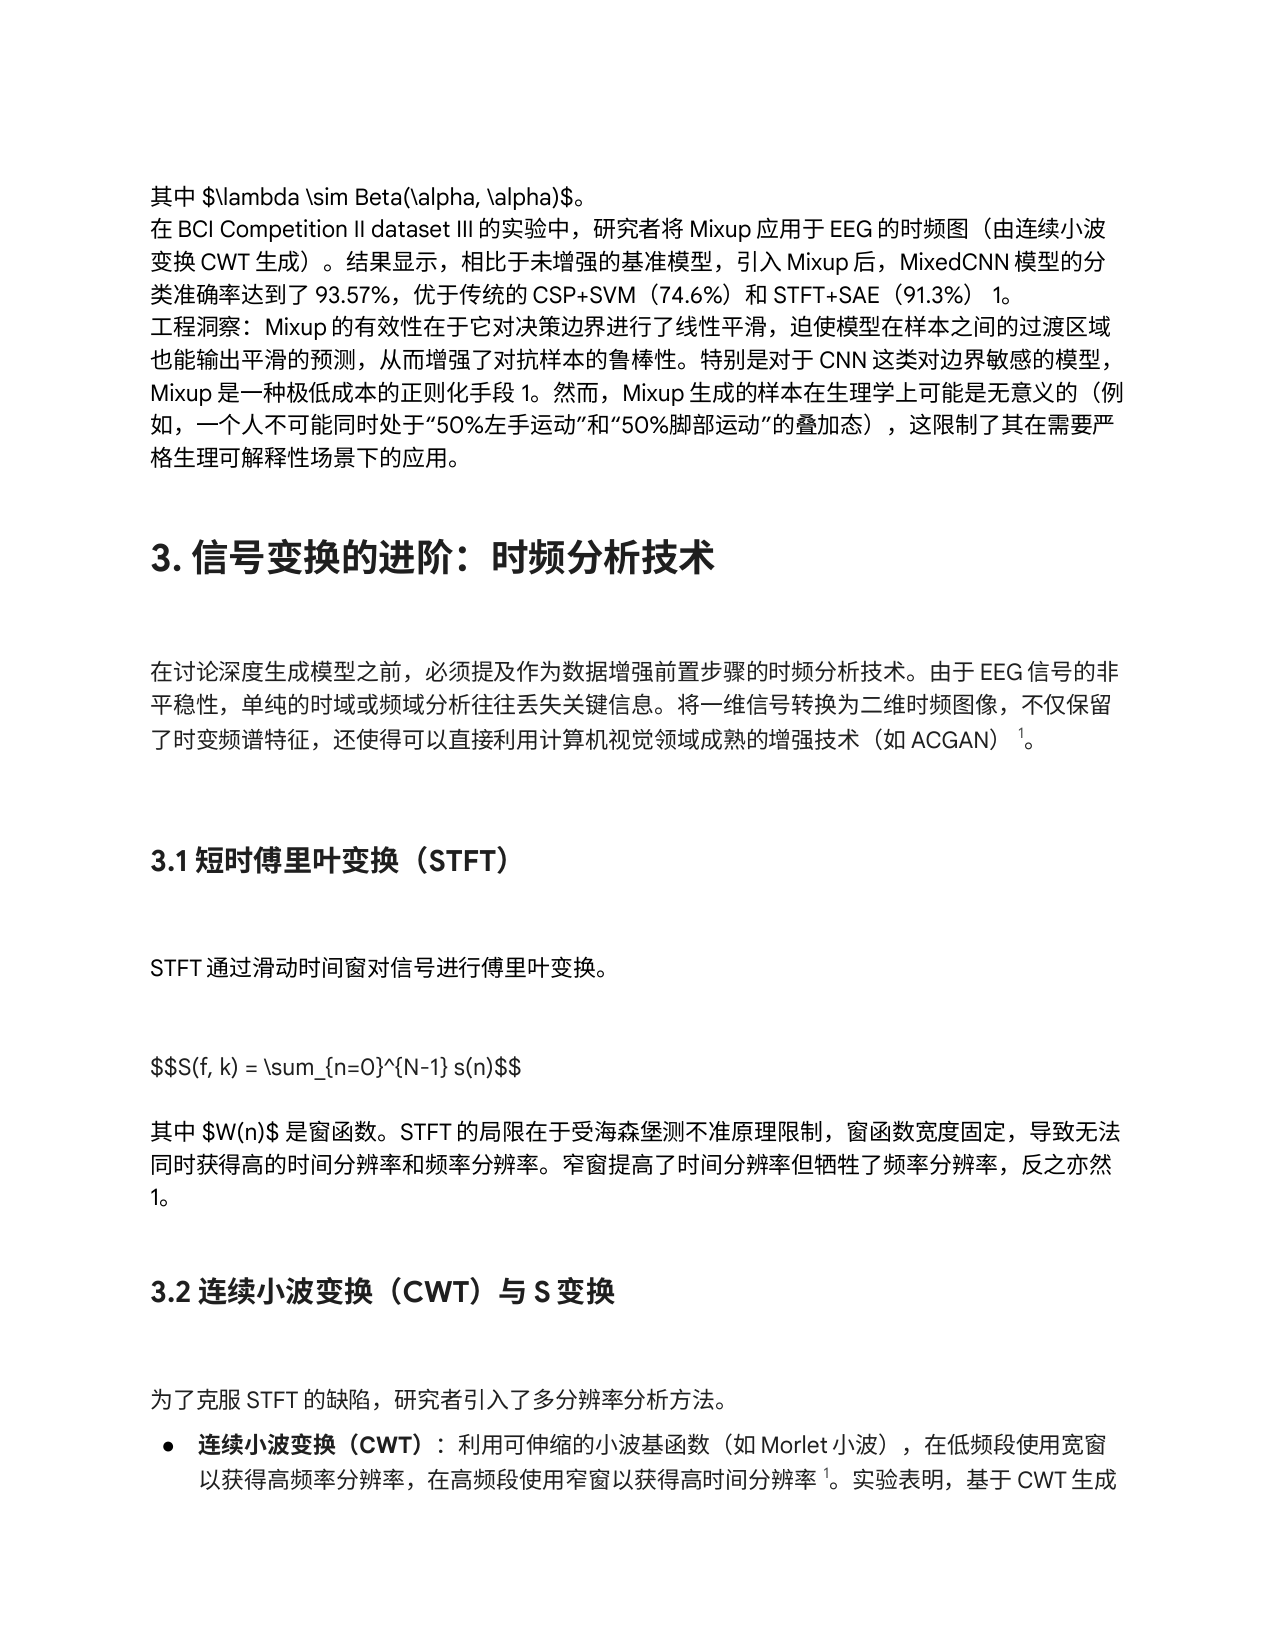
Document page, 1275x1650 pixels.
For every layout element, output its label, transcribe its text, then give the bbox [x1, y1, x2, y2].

text 工程洞察：Mixup的有效性在于它对决策边界进行了线性平滑，迫使模型在样本之间的过渡区域也能输出平滑的预测，从而增强了对抗样本的鲁棒性。特别是对于CNN这类对边界敏感的模型，Mixup是一种极低成本的正则化手段 1。然而，Mixup生成的样本在生理学上可能是无意义的（例如，一个人不可能同时处于“50%左手运动”和“50%脚部运动”的叠加态），这限制了其在需要严格生理可解释性场景下的应用。 [150, 313, 1125, 473]
text 其中 $\lambda \sim Beta(\alpha, \alpha)$。 [150, 183, 1125, 211]
text $$S(f, k) = \sum_{n=0}^{N-1} s(n)$$ [150, 1053, 1125, 1082]
text 为了克服STFT的缺陷，研究者引入了多分辨率分析方法。 [150, 1386, 1125, 1415]
text 在讨论深度生成模型之前，必须提及作为数据增强前置步骤的时频分析技术。由于EEG信号的非平稳性，单纯的时域或频域分析往往丢失关键信息。将一维信号转换为二维时频图像，不仅保留了时变频谱特征，还使得可以直接利用计算机视觉领域成熟的增强技术（如ACGAN） 1。 [150, 658, 1125, 756]
text STFT通过滑动时间窗对信号进行傅里叶变换。 [150, 955, 1125, 983]
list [161, 1431, 1125, 1496]
subtitle 3. 信号变换的进阶：时频分析技术 [150, 535, 1125, 582]
subtitle 3.2 连续小波变换（CWT）与S变换 [150, 1274, 1125, 1311]
subtitle 3.1 短时傅里叶变换（STFT） [150, 843, 1125, 879]
text 其中 $W(n)$ 是窗函数。STFT的局限在于受海森堡测不准原理限制，窗函数宽度固定，导致无法同时获得高的时间分辨率和频率分辨率。窄窗提高了时间分辨率但牺牲了频率分辨率，反之亦然 1。 [150, 1118, 1125, 1212]
text 在BCI Competition II dataset III的实验中，研究者将Mixup应用于EEG的时频图（由连续小波变换CWT生成）。结果显示，相比于未增强的基准模型，引入Mixup后，MixedCNN模型的分类准确率达到了93.57%，优于传统的CSP+SVM（74.6%）和STFT+SAE（91.3%） 1。 [150, 215, 1125, 309]
